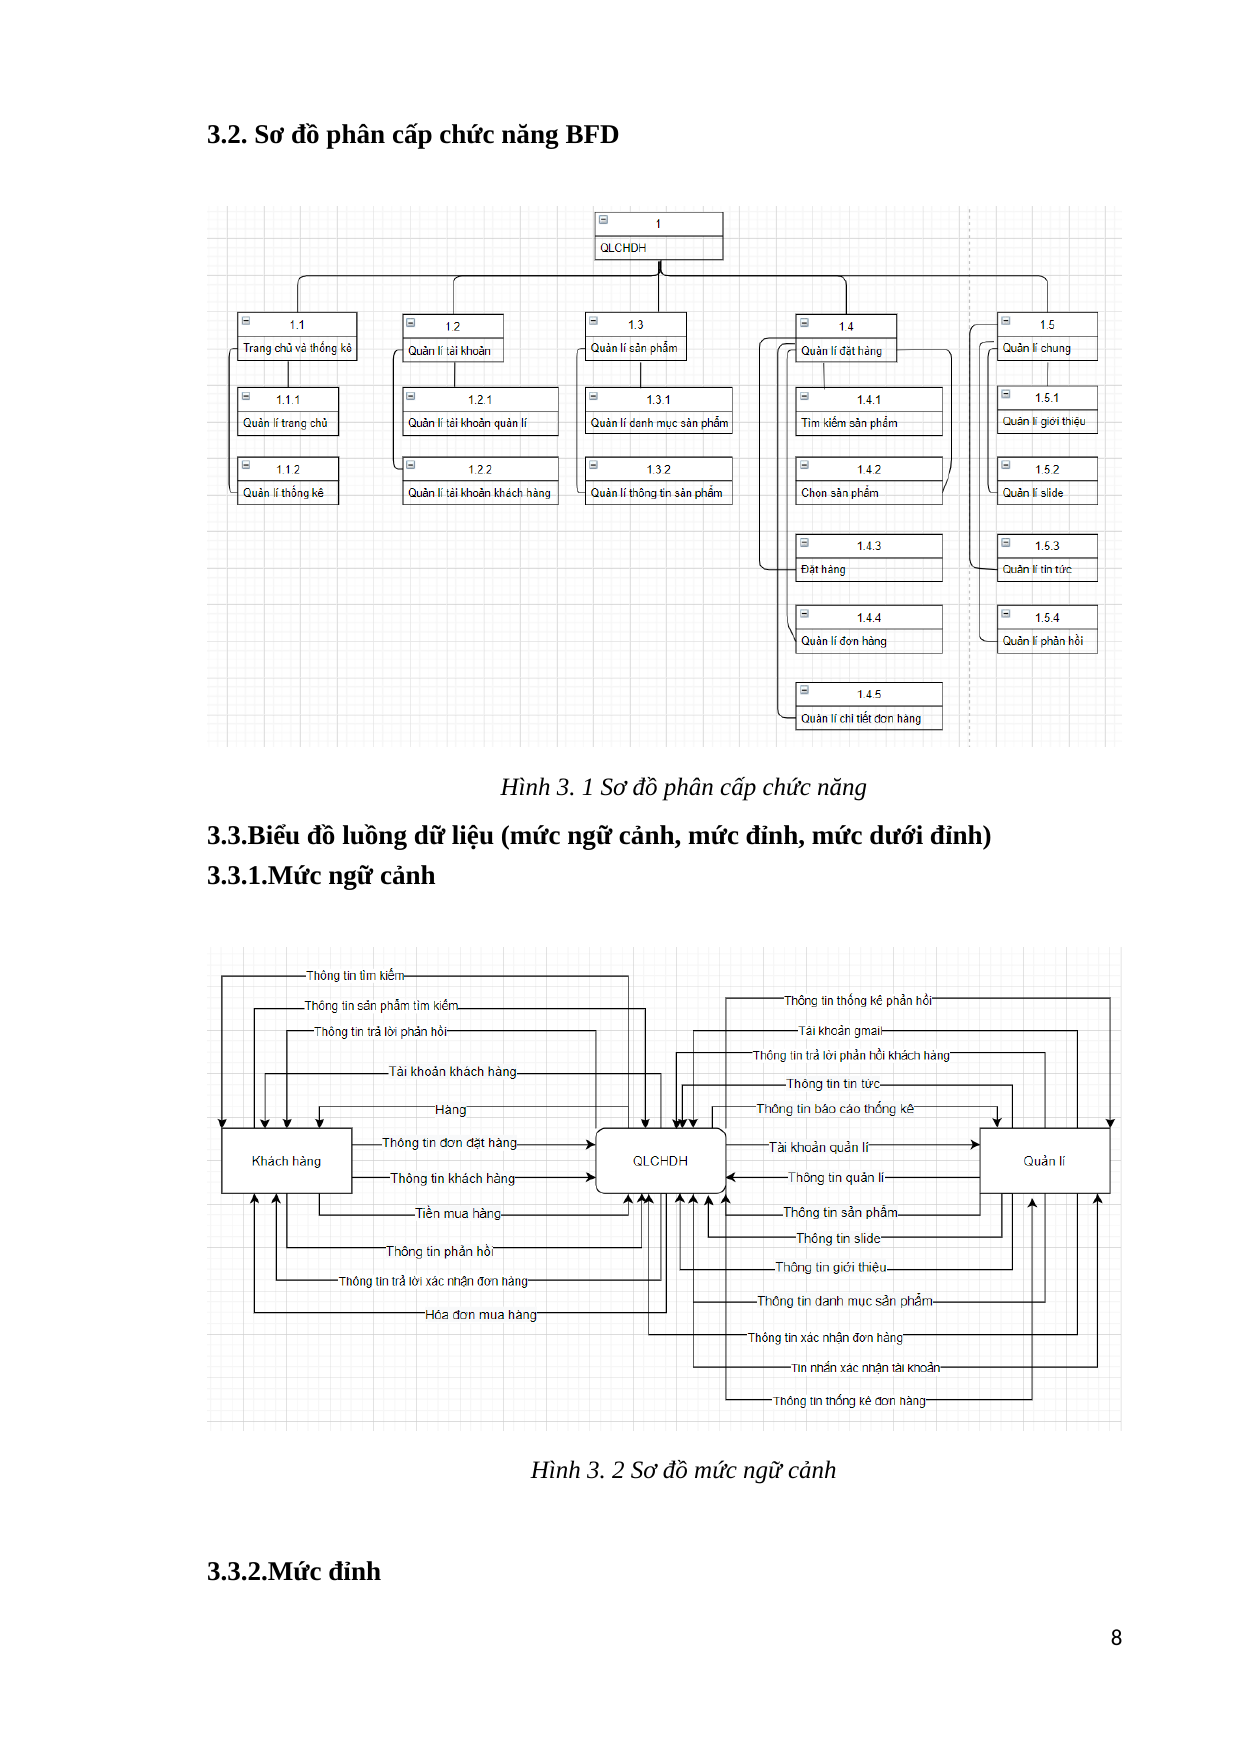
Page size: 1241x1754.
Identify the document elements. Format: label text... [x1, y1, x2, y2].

text Hình 3. 2 Sơ đồ mức ngữ cảnh [247, 1455, 1122, 1484]
picture [207, 947, 1122, 1431]
subtitle 3.2. Sơ đồ phân cấp chức năng BFD [207, 118, 1122, 149]
subtitle 3.3.1.Mức ngữ cảnh [207, 859, 1122, 890]
subtitle 3.3.Biểu đồ luồng dữ liệu (mức ngữ cảnh, mức đỉnh, mức dưới đỉnh) [207, 819, 1122, 850]
picture [207, 206, 1122, 747]
subtitle 3.3.2.Mức đỉnh [207, 1555, 1122, 1586]
text Hình 3. 1 Sơ đồ phân cấp chức năng [247, 772, 1122, 801]
